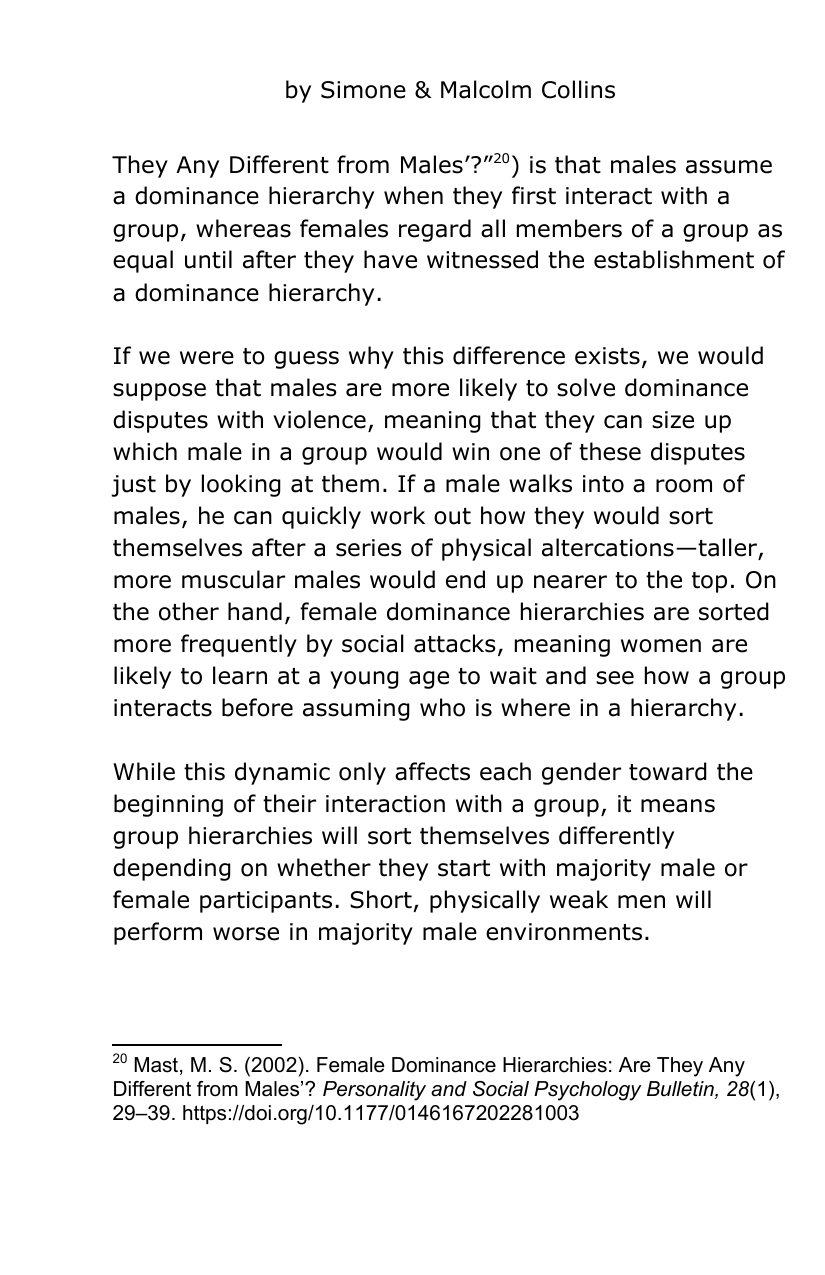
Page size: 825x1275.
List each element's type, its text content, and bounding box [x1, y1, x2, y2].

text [112, 150, 787, 306]
text If we were to guess why this difference exists, we would suppose that males are more likely to solve dominance disputes with violence, meaning that they can size up which male in a group would win one of these disputes just by looking at them. If a male walks into a room of males, he can quickly work out how they would sort themselves after a series of physical altercations⁠—taller, more muscular males would end up nearer to the top. On the other hand, female dominance hierarchies are sorted more frequently by social attacks, meaning women are likely to learn at a young age to wait and see how a group interacts before assuming who is where in a hierarchy. [112, 342, 787, 721]
text While this dynamic only affects each gender toward the beginning of their interaction with a group, it means group hierarchies will sort themselves differently depending on whether they start with majority male or female participants. Short, physically weak men will perform worse in majority male environments. [112, 758, 787, 945]
